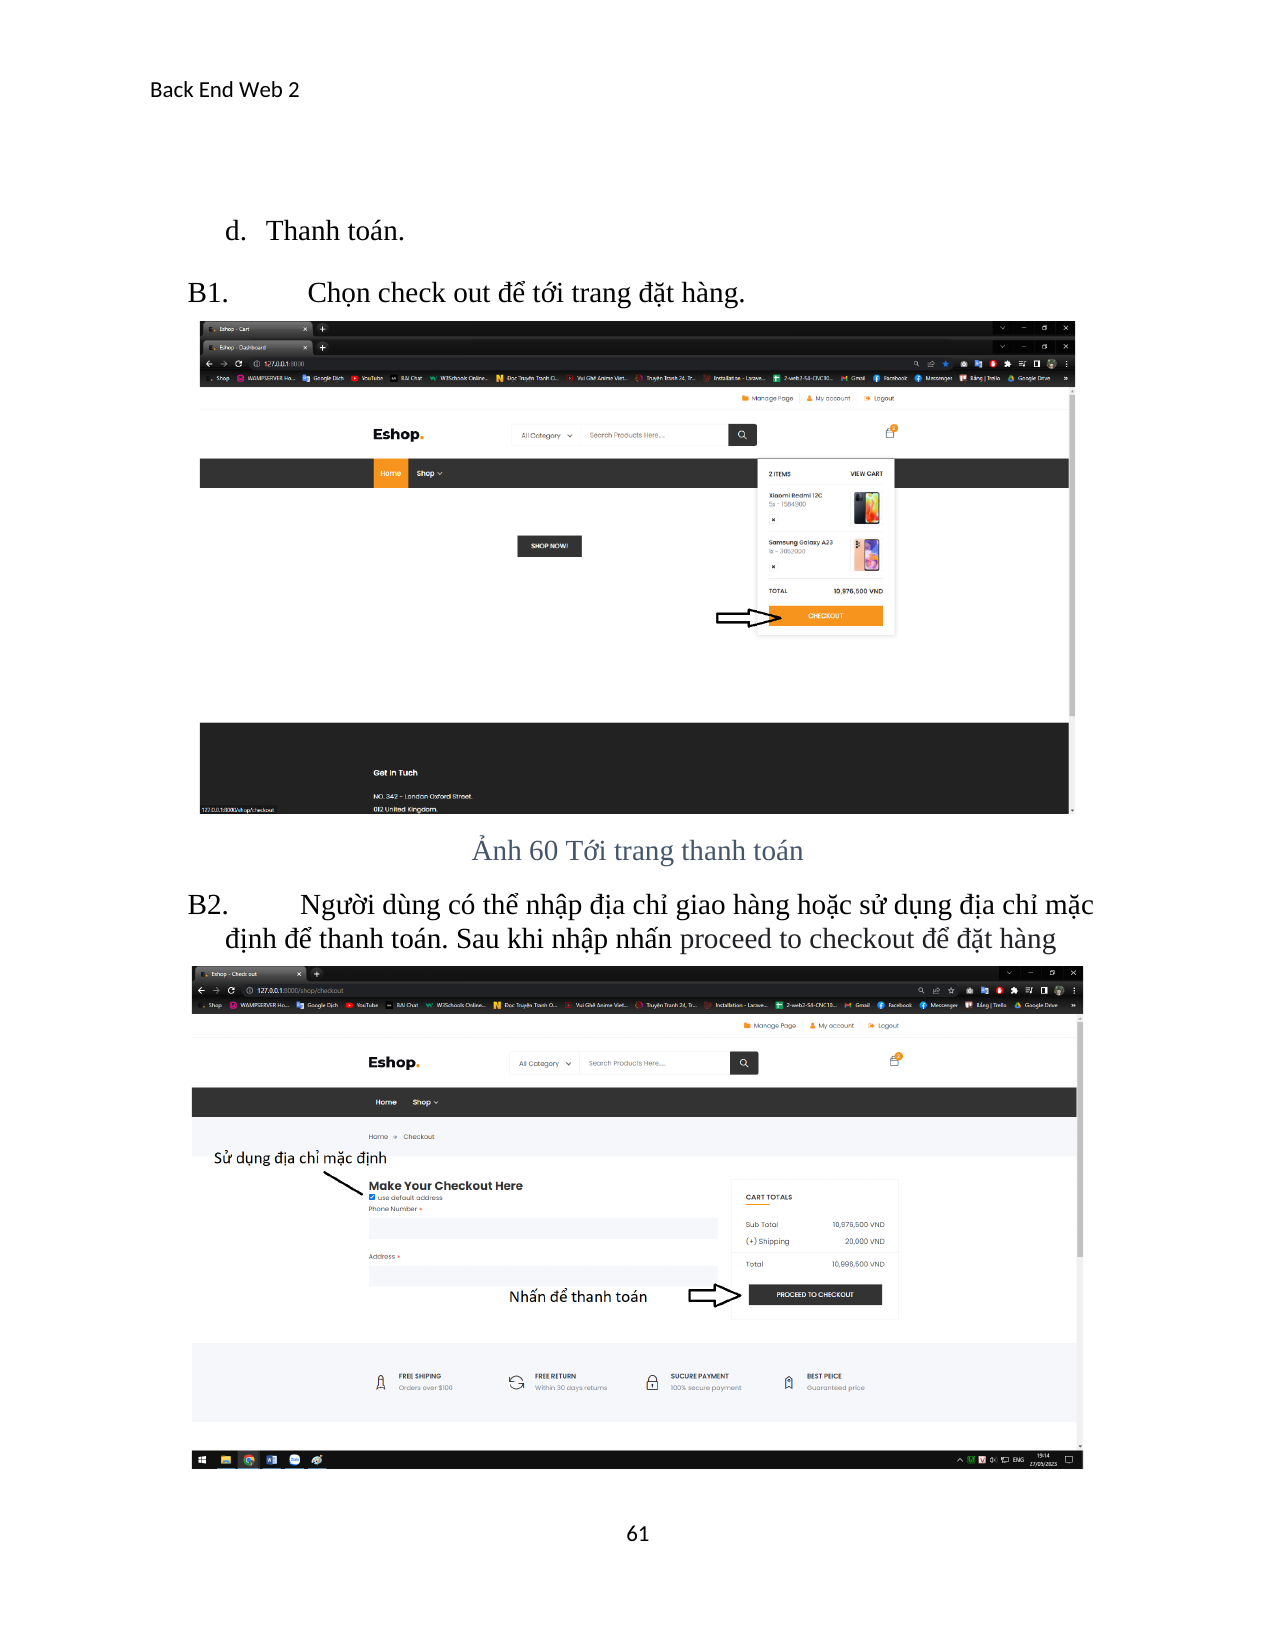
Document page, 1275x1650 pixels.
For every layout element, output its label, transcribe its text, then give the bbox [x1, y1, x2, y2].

text Ảnh 60 Tới trang thanh toán [150, 833, 1125, 866]
list Thanh toán. [225, 213, 1125, 246]
list Chọn check out để tới trang đặt hàng. [187, 275, 1125, 309]
text Người dùng có thể nhập địa chỉ giao hàng hoặc sử dụng địa chỉ mặc định để thanh toán. Sau khi nhập nhấn proceed to checkout để đặt hàng [187, 887, 1125, 954]
picture [191, 966, 1084, 1469]
picture [199, 321, 1076, 814]
